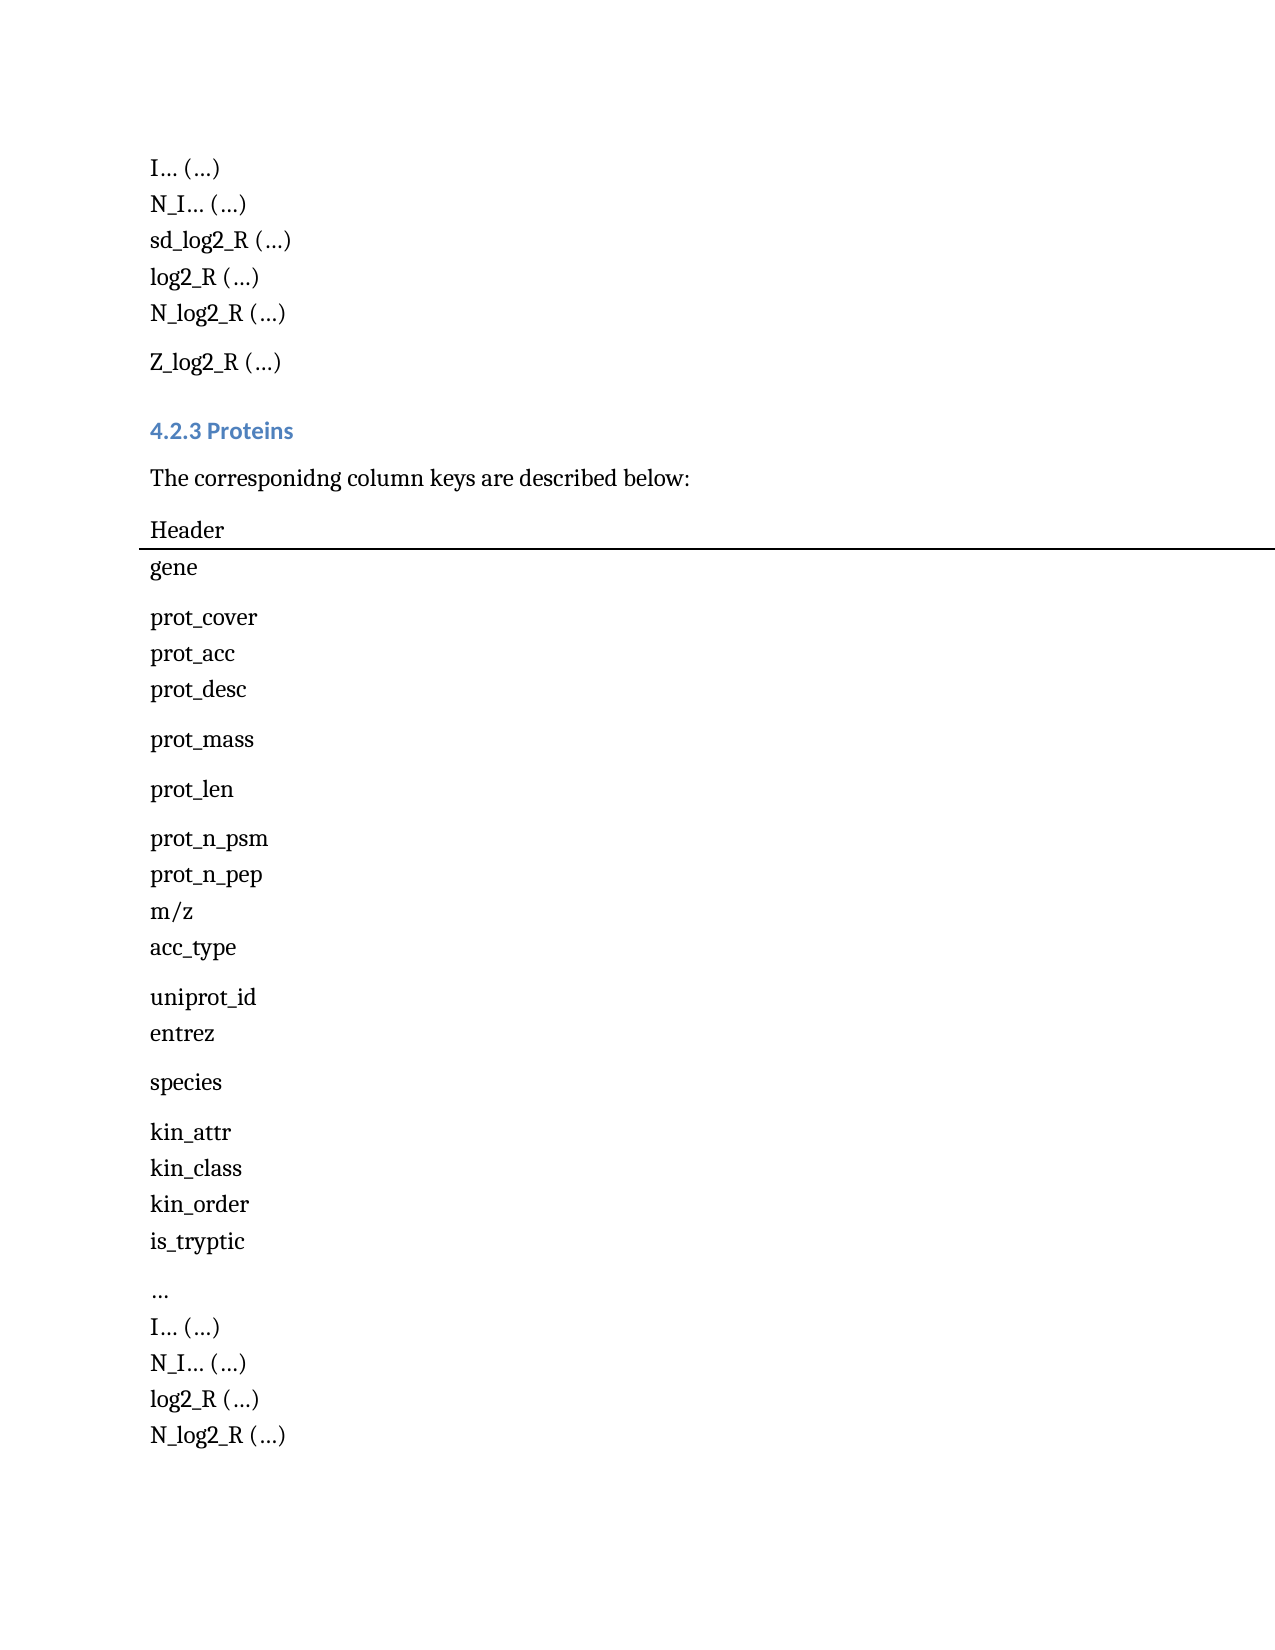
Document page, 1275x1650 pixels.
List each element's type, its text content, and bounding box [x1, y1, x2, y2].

text The corresponidng column keys are described below: [150, 464, 1125, 493]
table_cell m/z [139, 893, 1275, 929]
table_cell prot_cover [139, 599, 1275, 635]
table_cell kin_order [139, 1187, 1275, 1223]
table_cell entrez [139, 1015, 1275, 1064]
table_cell prot_n_psm [139, 820, 1275, 857]
table_cell kin_attr [139, 1114, 1275, 1150]
table_cell N_I… (…) [139, 186, 1275, 222]
table_cell prot_len [139, 771, 1275, 820]
subtitle 4.2.3 Proteins [150, 415, 1125, 446]
table_cell log2_R (…) [139, 1381, 1275, 1417]
table_cell … [139, 1273, 1275, 1309]
table_cell N_log2_R (…) [139, 1418, 1275, 1467]
table_cell gene [139, 550, 1275, 599]
table_cell acc_type [139, 929, 1275, 979]
table_cell Z_log2_R (…) [139, 345, 1275, 394]
table_header Header [139, 512, 1275, 548]
table_cell prot_acc [139, 635, 1275, 672]
table_cell log2_R (…) [139, 259, 1275, 295]
table_cell prot_desc [139, 672, 1275, 721]
table_cell sd_log2_R (…) [139, 223, 1275, 259]
table_cell prot_n_pep [139, 857, 1275, 893]
table_cell I… (…) [139, 150, 1275, 186]
table_cell uniprot_id [139, 979, 1275, 1015]
table_cell N_log2_R (…) [139, 295, 1275, 344]
table_cell species [139, 1065, 1275, 1114]
table_cell kin_class [139, 1150, 1275, 1187]
table_cell prot_mass [139, 721, 1275, 771]
table_cell I… (…) [139, 1309, 1275, 1345]
table_cell N_I… (…) [139, 1345, 1275, 1381]
table_cell is_tryptic [139, 1223, 1275, 1272]
